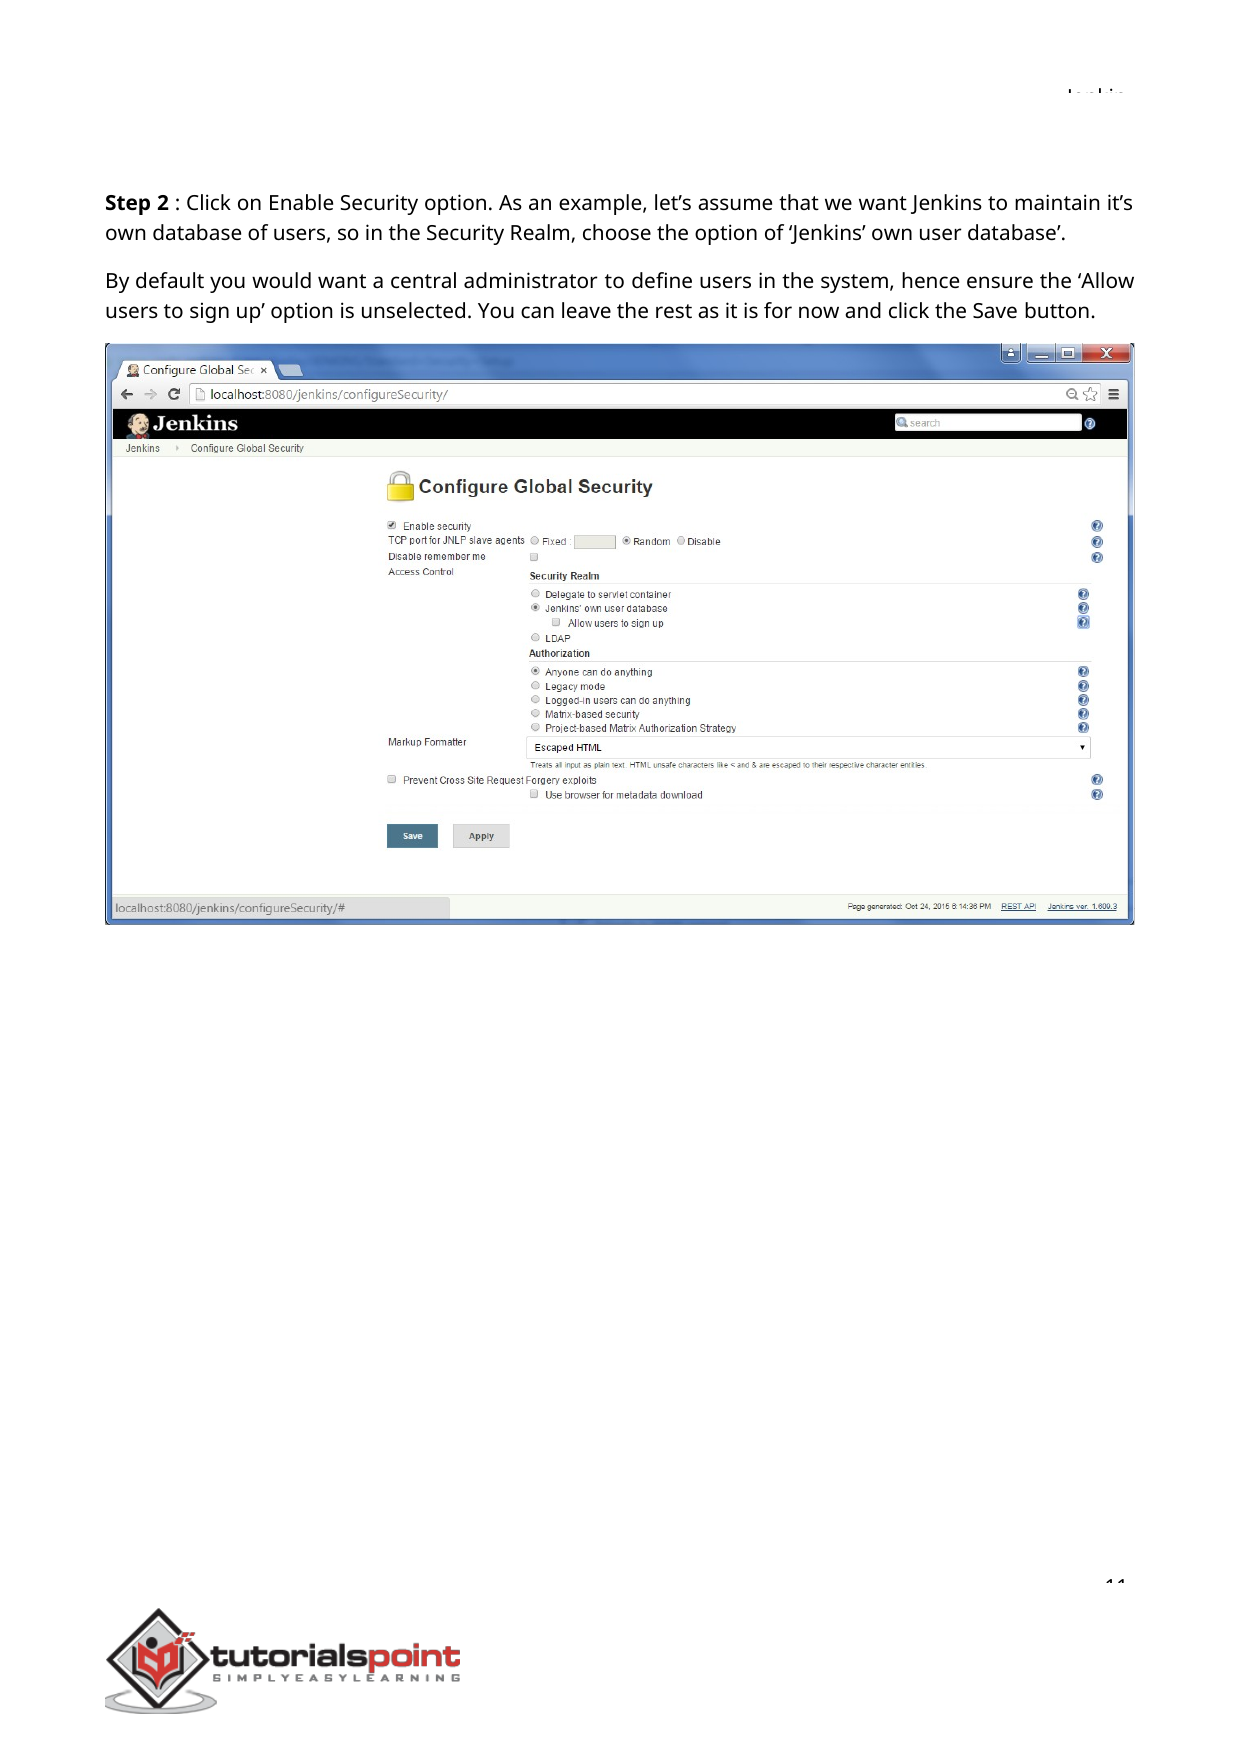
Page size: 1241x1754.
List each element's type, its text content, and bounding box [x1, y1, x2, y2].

picture [105, 1608, 460, 1714]
picture [105, 343, 1135, 925]
text Step 2 : Click on Enable Security option. As an example, let’s assume that we want Jenkins to maintain it’s own database of users, so in the Security Realm, choose the option of ‘Jenkins’ own user database’. [105, 188, 1135, 247]
text By default you would want a central administrator to define users in the system, hence ensure the ‘Allow users to sign up’ option is unselected. You can leave the rest as it is for now and click the Save button. [105, 266, 1135, 325]
